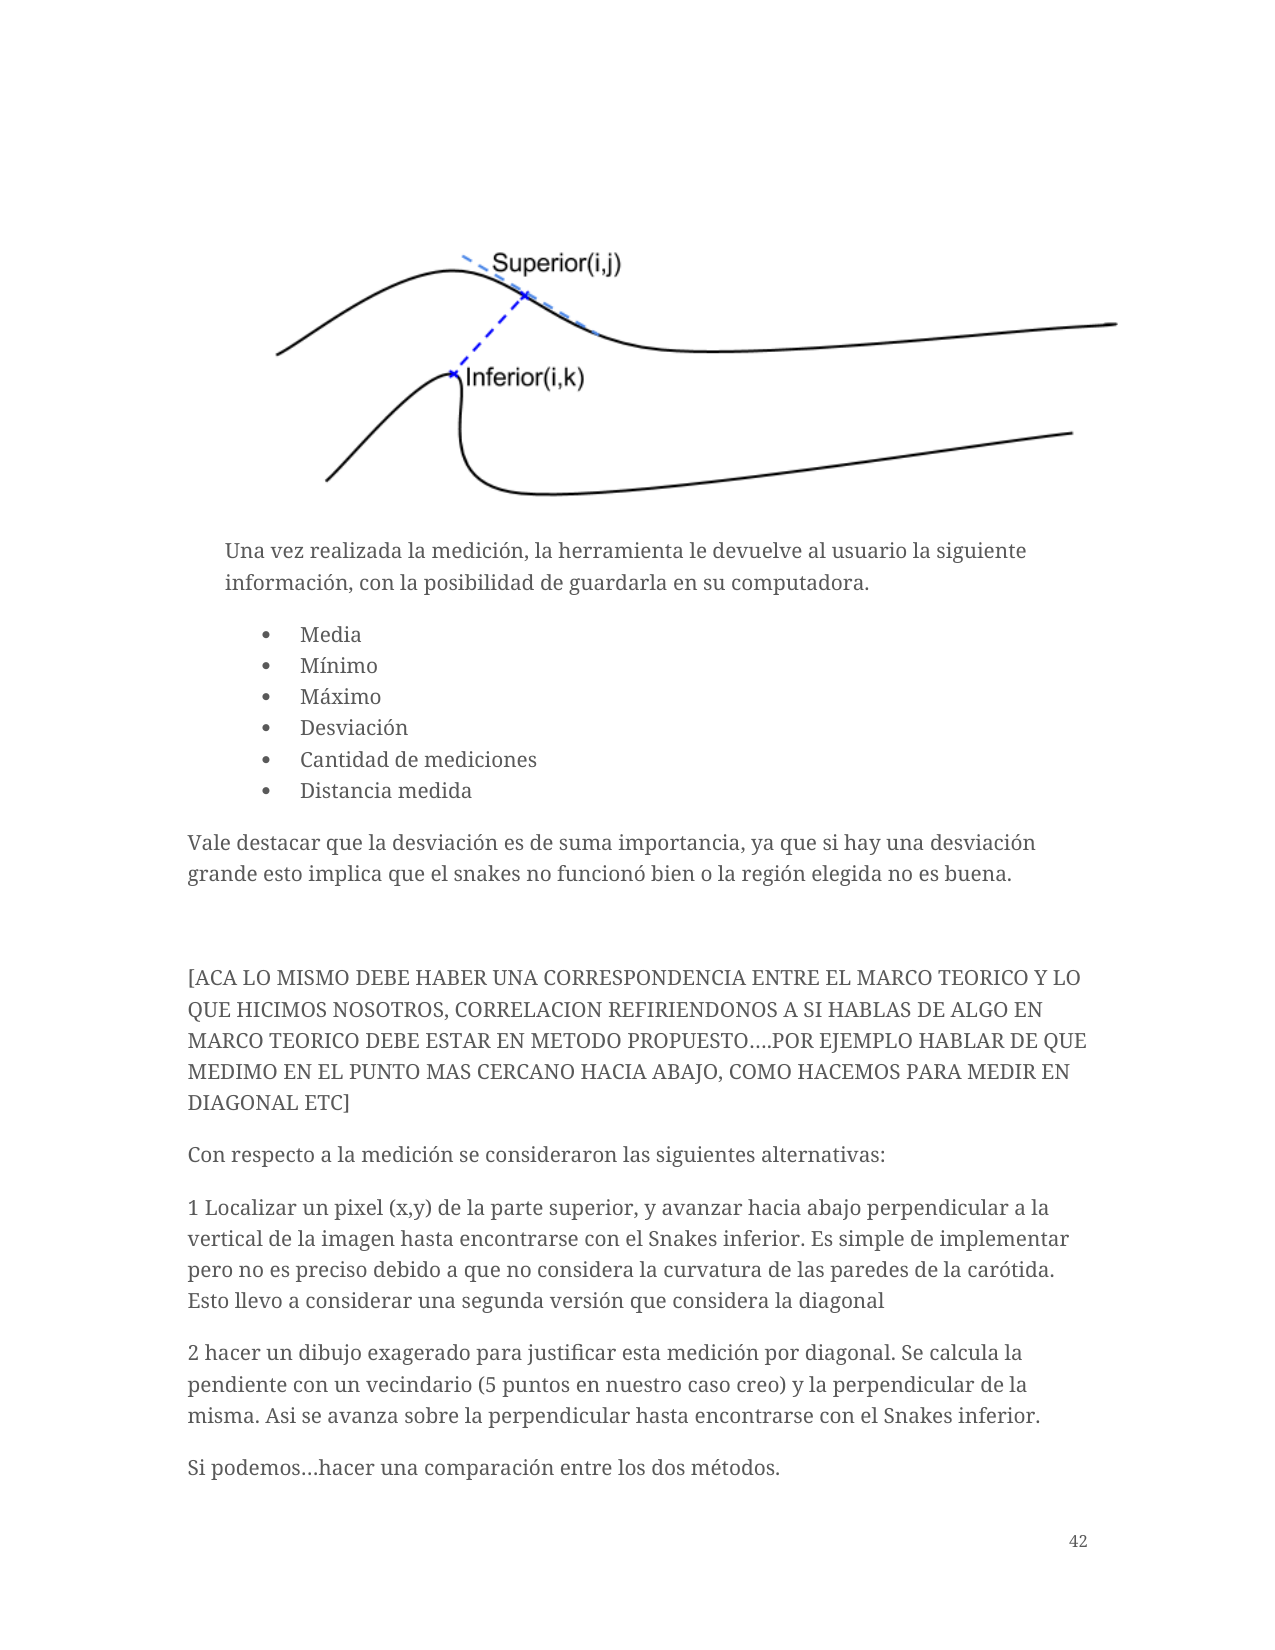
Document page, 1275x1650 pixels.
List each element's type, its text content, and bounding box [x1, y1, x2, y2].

text [ACA LO MISMO DEBE HABER UNA CORRESPONDENCIA ENTRE EL MARCO TEORICO Y LO QUE HICIMOS NOSOTROS, CORRELACION REFIRIENDONOS A SI HABLAS DE ALGO EN MARCO TEORICO DEBE ESTAR EN METODO PROPUESTO….POR EJEMPLO HABLAR DE QUE MEDIMO EN EL PUNTO MAS CERCANO HACIA ABAJO, COMO HACEMOS PARA MEDIR EN DIAGONAL ETC] [187, 963, 1087, 1117]
list Distancia medida [262, 776, 1087, 804]
text Si podemos…hacer una comparación entre los dos métodos. [187, 1453, 1087, 1482]
list Cantidad de mediciones [262, 745, 1087, 773]
text Vale destacar que la desviación es de suma importancia, ya que si hay una desviación grande esto implica que el snakes no funcionó bien o la región elegida no es buena. [187, 828, 1087, 888]
text 2 hacer un dibujo exagerado para justificar esta medición por diagonal. Se calcula la pendiente con un vecindario (5 puntos en nuestro caso creo) y la perpendicular de la misma. Asi se avanza sobre la perpendicular hasta encontrarse con el Snakes inferior. [187, 1338, 1087, 1429]
text 1 Localizar un pixel (x,y) de la parte superior, y avanzar hacia abajo perpendicular a la vertical de la imagen hasta encontrarse con el Snakes inferior. Es simple de implementar pero no es preciso debido a que no considera la curvatura de las paredes de la carótida. Esto llevo a considerar una segunda versión que considera la diagonal [187, 1193, 1087, 1315]
text Con respecto a la medición se consideraron las siguientes alternativas: [187, 1141, 1087, 1169]
list Mínimo [262, 651, 1087, 679]
picture [225, 211, 1146, 513]
list Máximo [262, 682, 1087, 711]
list Media [262, 620, 1087, 648]
text Una vez realizada la medición, la herramienta le devuelve al usuario la siguiente información, con la posibilidad de guardarla en su computadora. [225, 536, 1087, 596]
list Desviación [262, 713, 1087, 742]
